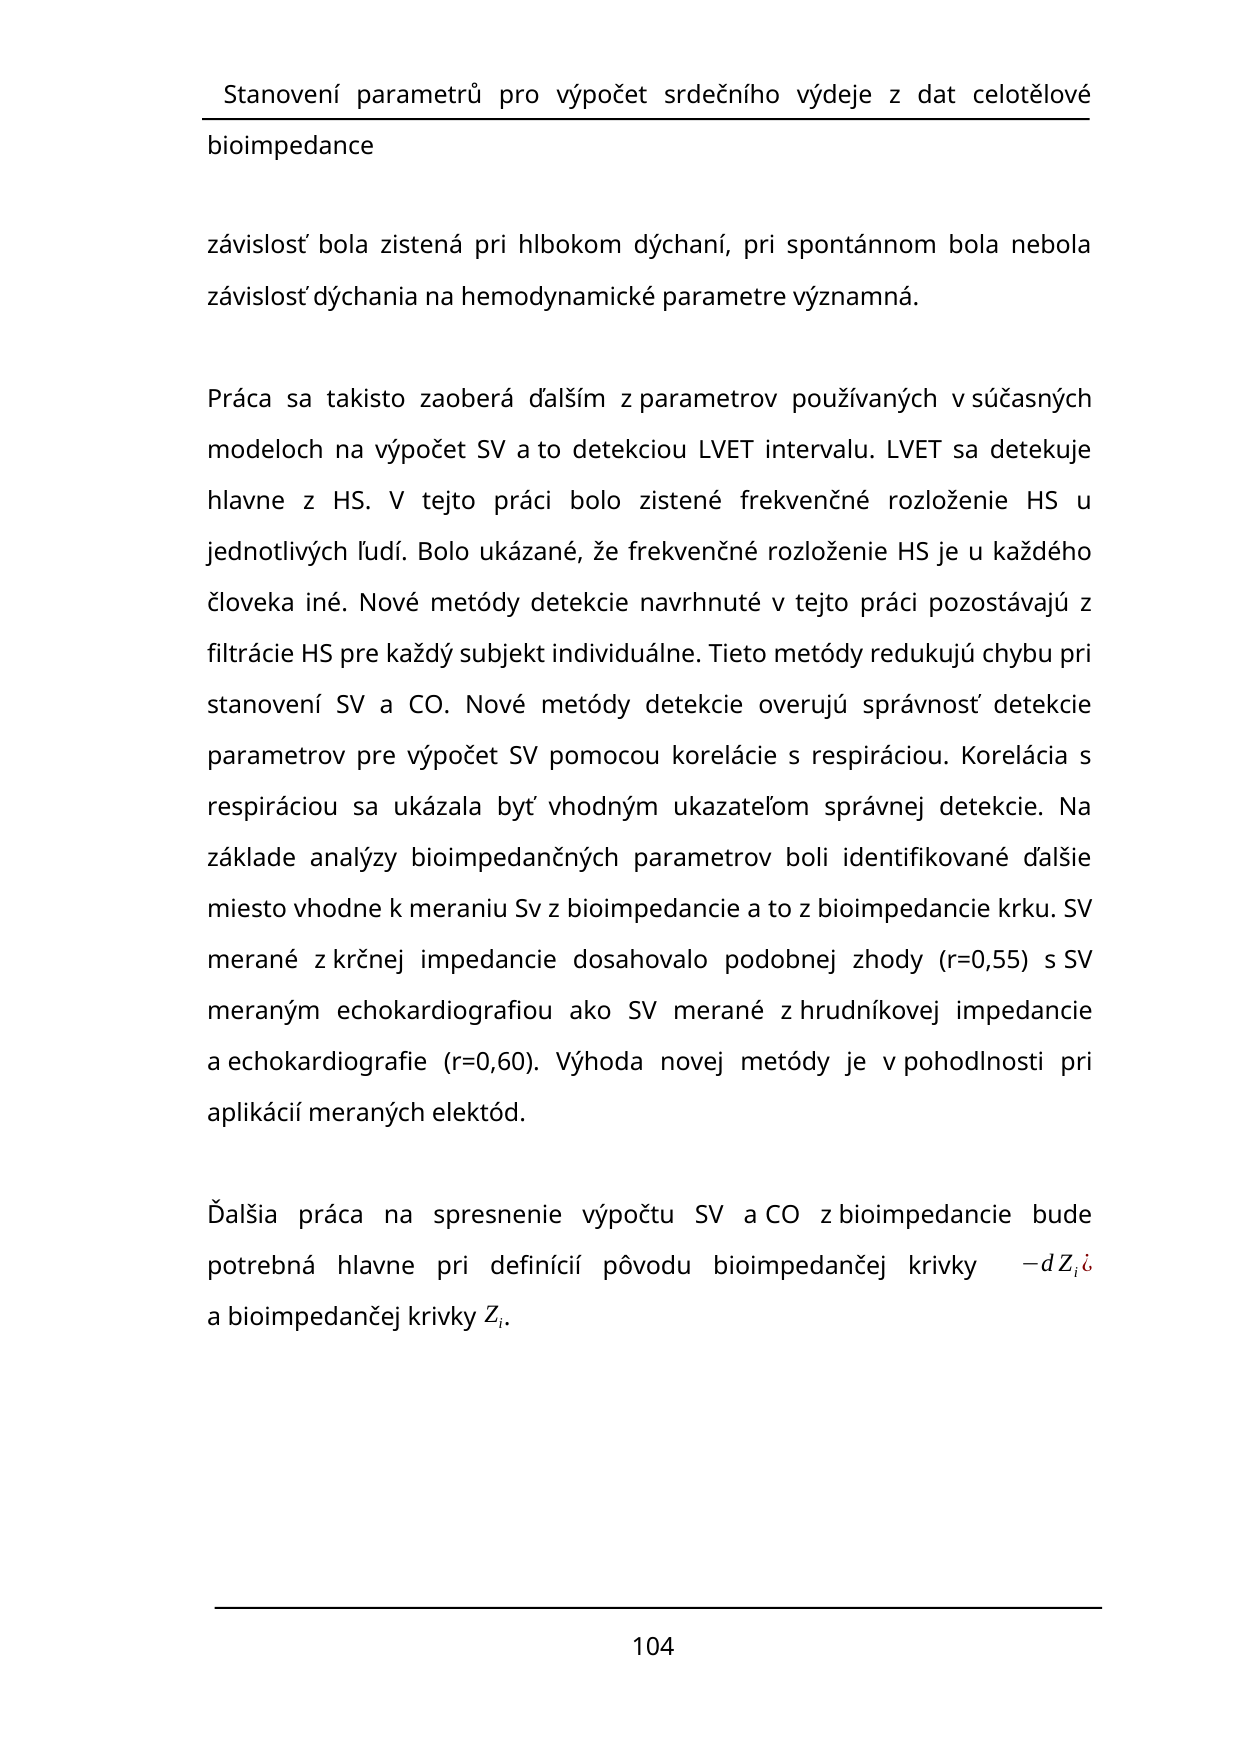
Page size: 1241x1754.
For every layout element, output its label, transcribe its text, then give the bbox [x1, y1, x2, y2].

text Ďalšia práca na spresnenie výpočtu SV a CO z bioimpedancie bude potrebná hlavne pri definícií pôvodu bioimpedančej krivky a bioimpedančej krivky . [207, 1197, 1092, 1333]
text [207, 227, 1092, 312]
text Práca sa takisto zaoberá ďalším z parametrov používaných v súčasných modeloch na výpočet SV a to detekciou LVET intervalu. LVET sa detekuje hlavne z HS. V tejto práci bolo zistené frekvenčné rozloženie HS u jednotlivých ľudí. Bolo ukázané, že frekvenčné rozloženie HS je u každého človeka iné. Nové metódy detekcie navrhnuté v tejto práci pozostávajú z filtrácie HS pre každý subjekt individuálne. Tieto metódy redukujú chybu pri stanovení SV a CO. Nové metódy detekcie overujú správnosť detekcie parametrov pre výpočet SV pomocou korelácie s respiráciou. Korelácia s respiráciou sa ukázala byť vhodným ukazateľom správnej detekcie. Na základe analýzy bioimpedančných parametrov boli identifikované ďalšie miesto vhodne k meraniu Sv z bioimpedancie a to z bioimpedancie krku. SV merané z krčnej impedancie dosahovalo podobnej zhody (r=0,55) s SV meraným echokardiografiou ako SV merané z hrudníkovej impedancie a echokardiografie (r=0,60). Výhoda novej metódy je v pohodlnosti pri aplikácií meraných elektód. [207, 380, 1092, 1129]
